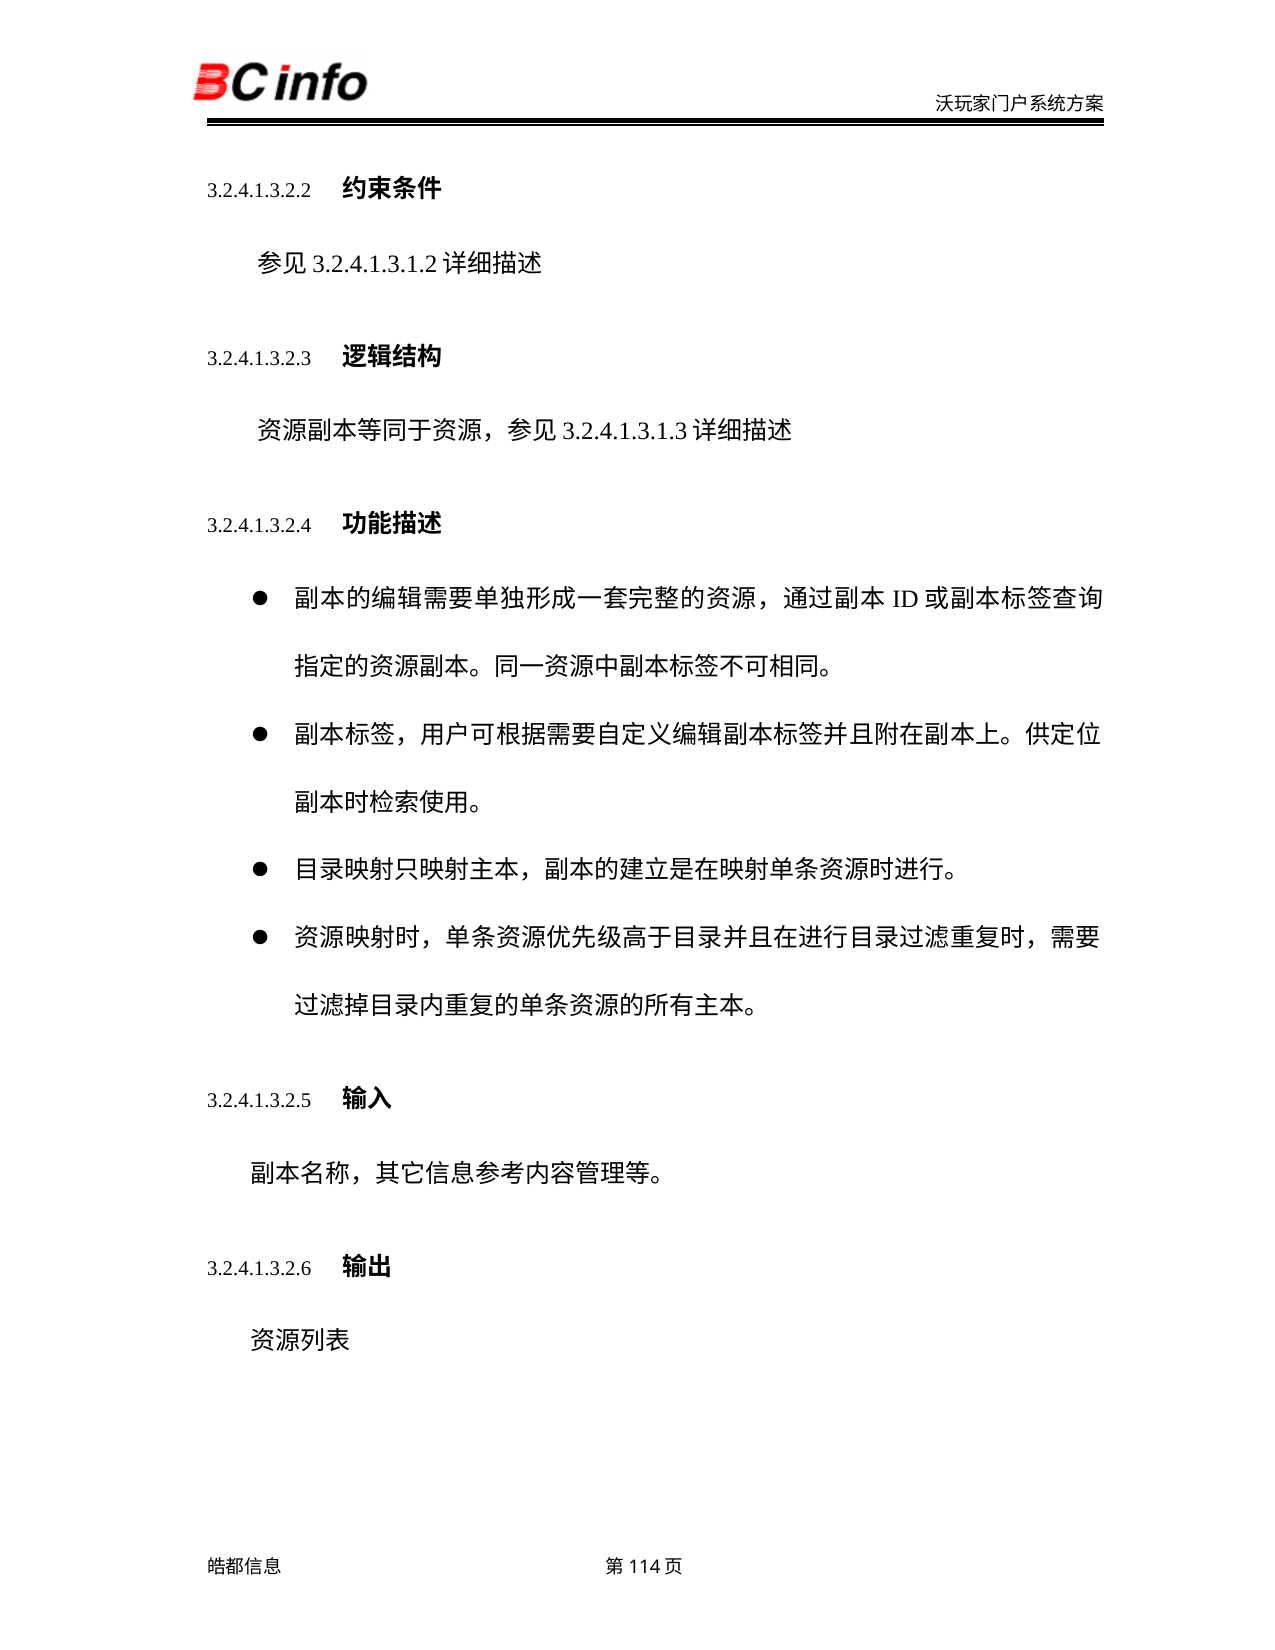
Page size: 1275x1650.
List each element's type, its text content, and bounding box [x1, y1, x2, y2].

list 目录映射只映射主本，副本的建立是在映射单条资源时进行。 [251, 834, 1104, 902]
text 副本名称，其它信息参考内容管理等。 [207, 1137, 1104, 1205]
subtitle 输入 [207, 1063, 1104, 1131]
picture [192, 48, 370, 107]
list 资源映射时，单条资源优先级高于目录并且在进行目录过滤重复时，需要过滤掉目录内重复的单条资源的所有主本。 [251, 902, 1104, 1038]
subtitle 约束条件 [207, 153, 1104, 221]
subtitle 功能描述 [207, 488, 1104, 556]
subtitle 逻辑结构 [207, 320, 1104, 388]
text 资源列表 [207, 1305, 1104, 1373]
subtitle 输出 [207, 1230, 1104, 1298]
text 参见3.2.4.1.3.1.2详细描述 [207, 227, 1104, 295]
list 副本的编辑需要单独形成一套完整的资源，通过副本ID或副本标签查询指定的资源副本。同一资源中副本标签不可相同。 [251, 562, 1104, 698]
list 副本标签，用户可根据需要自定义编辑副本标签并且附在副本上。供定位副本时检索使用。 [251, 698, 1104, 834]
text 资源副本等同于资源，参见3.2.4.1.3.1.3详细描述 [207, 395, 1104, 463]
